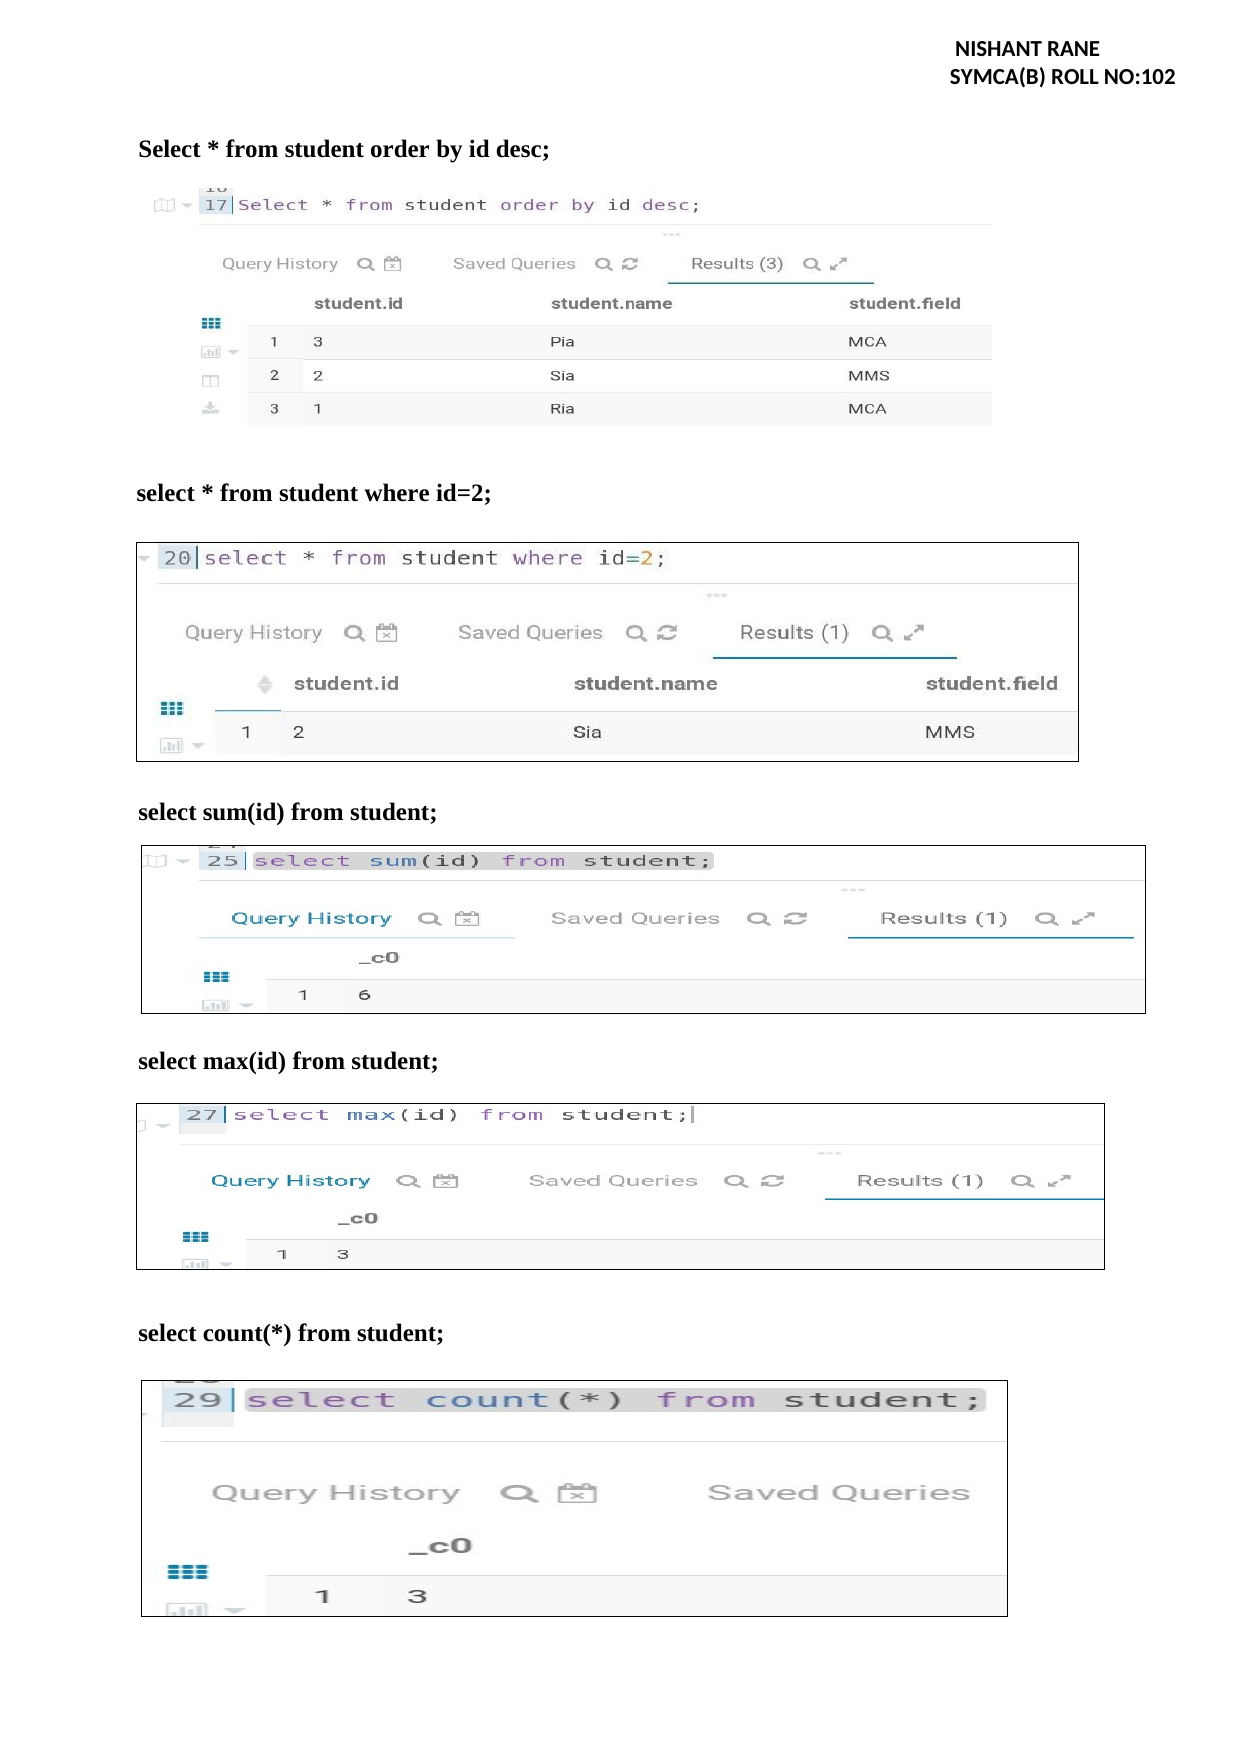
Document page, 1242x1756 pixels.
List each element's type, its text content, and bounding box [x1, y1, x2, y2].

text select max(id) from student; [138, 1046, 1225, 1074]
text select * from student where id=2; [136, 478, 1225, 507]
text select count(*) from student; [138, 1318, 1225, 1347]
text Select * from student order by id desc; [138, 134, 1225, 163]
picture [137, 543, 1078, 756]
picture [142, 846, 1145, 1012]
picture [153, 188, 992, 429]
picture [137, 1104, 1104, 1269]
text select sum(id) from student; [138, 797, 1225, 826]
picture [142, 1381, 1007, 1616]
